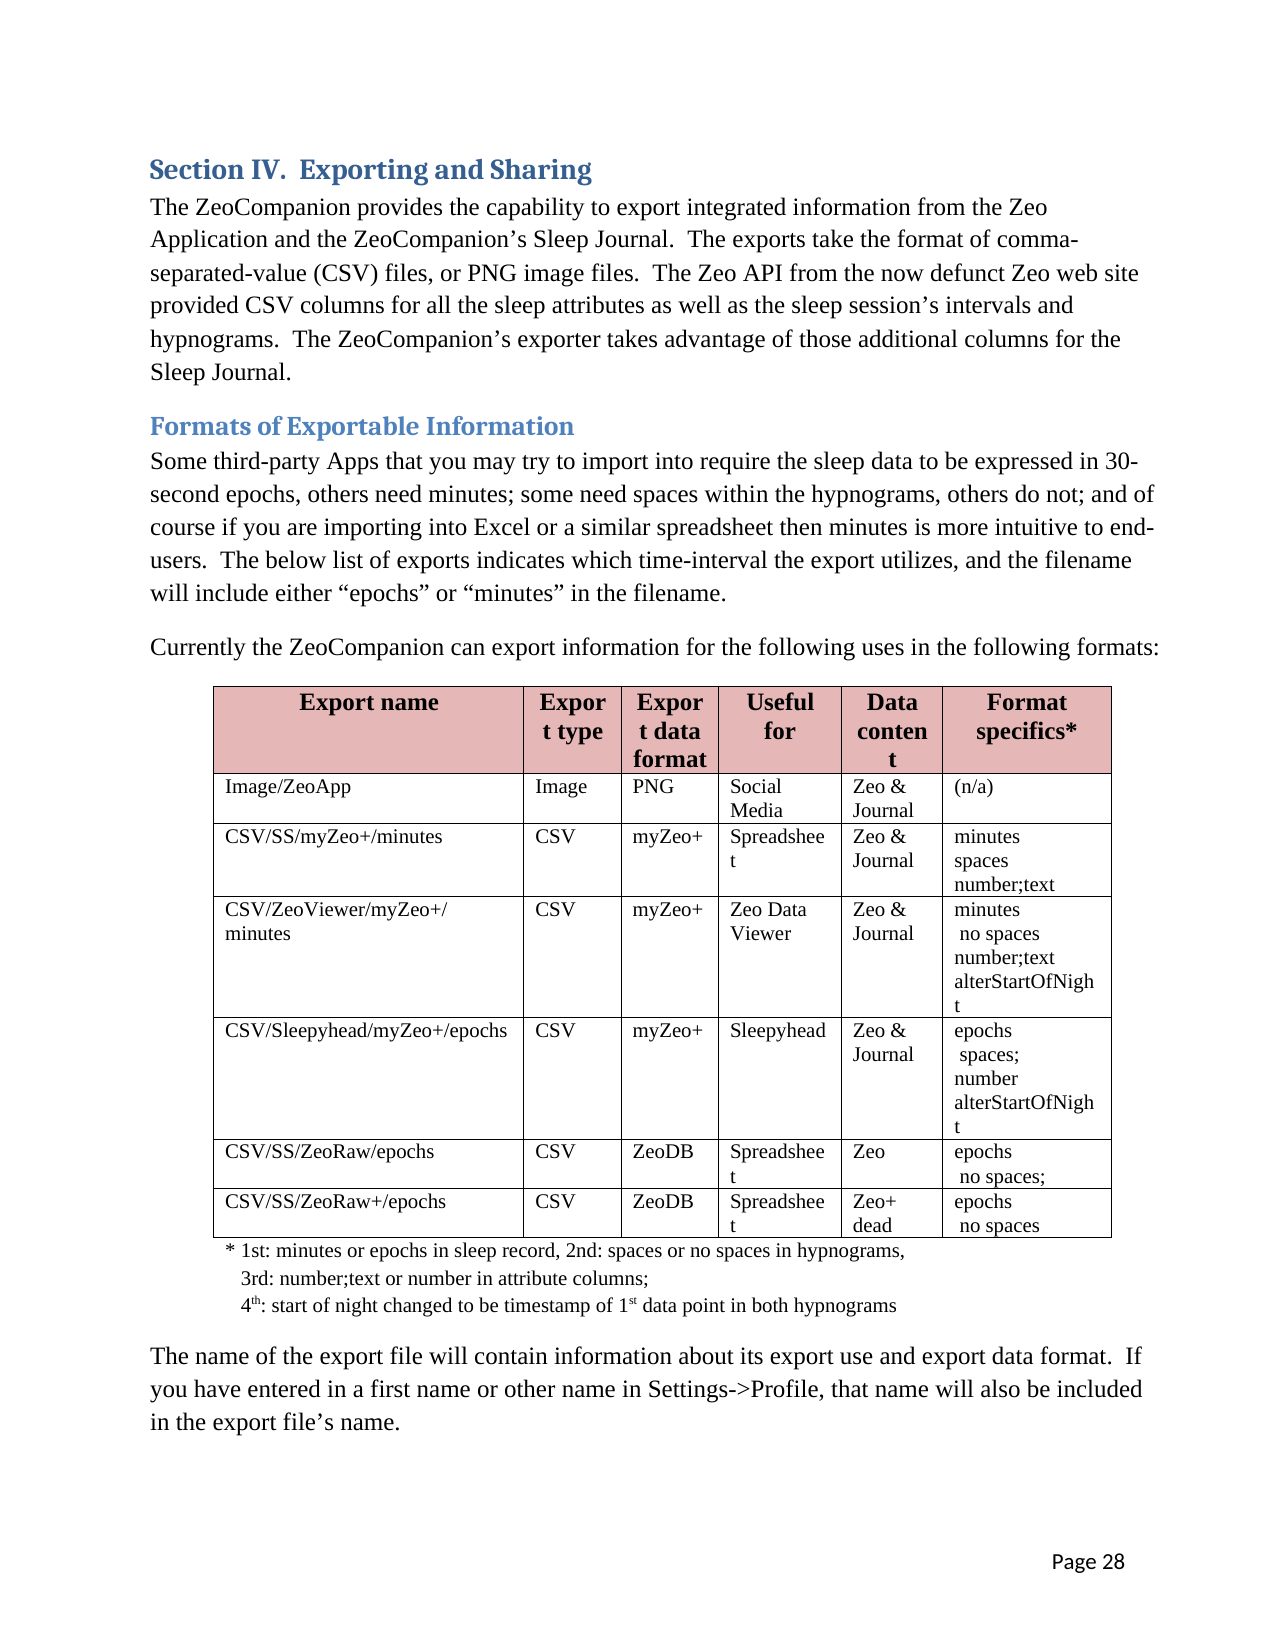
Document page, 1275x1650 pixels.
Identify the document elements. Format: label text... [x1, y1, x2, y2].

text Some third-party Apps that you may try to import into require the sleep data to be expressed in 30-second epochs, others need minutes; some need spaces within the hypnograms, others do not; and of course if you are importing into Excel or a similar spreadsheet then minutes is more intuitive to end-users. The below list of exports indicates which time-interval the export utilizes, and the filename will include either “epochs” or “minutes” in the filename. [150, 446, 1162, 607]
table_cell Image [524, 774, 621, 822]
table_cell CSV/SS/ZeoRaw+/epochs [214, 1189, 523, 1237]
table_cell Social Media [719, 774, 841, 822]
table_cell CSV [524, 1018, 621, 1138]
table_cell Zeo & Journal [842, 774, 942, 822]
text * 1st: minutes or epochs in sleep record, 2nd: spaces or no spaces in hypnograms, 3rd: number;text or number in attribute columns; 4th: start of night changed to be timestamp of 1st data point in both hypnograms [225, 1238, 1162, 1317]
table_cell epochs no spaces [943, 1189, 1111, 1237]
table_cell ZeoDB [622, 1189, 718, 1237]
table_cell Zeo & Journal [842, 1018, 942, 1138]
table_cell Zeo & Journal [842, 824, 942, 896]
table_cell ZeoDB [622, 1140, 718, 1188]
table_cell CSV [524, 1140, 621, 1188]
table_cell Spreadsheet [719, 1140, 841, 1188]
table_cell CSV [524, 1189, 621, 1237]
table_cell (n/a) [943, 774, 1111, 822]
table_cell minutes no spaces number;text alterStartOfNight [943, 897, 1111, 1017]
subtitle Formats of Exportable Information [150, 411, 1162, 442]
table_header Format specifics* [943, 687, 1111, 773]
table_cell myZeo+ [622, 897, 718, 1017]
table_cell minutes spaces number;text [943, 824, 1111, 896]
table_cell Zeo+ dead [842, 1189, 942, 1237]
table_cell Sleepyhead [719, 1018, 841, 1138]
table_cell CSV/SS/ZeoRaw/epochs [214, 1140, 523, 1188]
table_cell epochs spaces; number alterStartOfNight [943, 1018, 1111, 1138]
table_cell Zeo Data Viewer [719, 897, 841, 1017]
table_header Export type [524, 687, 621, 773]
table_cell CSV/SS/myZeo+/minutes [214, 824, 523, 896]
table_header Data content [842, 687, 942, 773]
table_cell Zeo & Journal [842, 897, 942, 1017]
table_cell CSV/ZeoViewer/myZeo+/minutes [214, 897, 523, 1017]
table_cell PNG [622, 774, 718, 822]
table_cell Zeo [842, 1140, 942, 1188]
table_cell myZeo+ [622, 824, 718, 896]
table_cell CSV [524, 824, 621, 896]
text The ZeoCompanion provides the capability to export integrated information from the Zeo Application and the ZeoCompanion’s Sleep Journal. The exports take the format of comma-separated-value (CSV) files, or PNG image files. The Zeo API from the now defunct Zeo web site provided CSV columns for all the sleep attributes as well as the sleep session’s intervals and hypnograms. The ZeoCompanion’s exporter takes advantage of those additional columns for the Sleep Journal. [150, 192, 1162, 385]
text Currently the ZeoCompanion can export information for the following uses in the following formats: [150, 632, 1162, 661]
table_header Export name [214, 687, 523, 773]
subtitle Section IV. Exporting and Sharing [150, 153, 1162, 187]
table_cell CSV/Sleepyhead/myZeo+/epochs [214, 1018, 523, 1138]
table_cell epochs no spaces; [943, 1140, 1111, 1188]
table_cell Spreadsheet [719, 1189, 841, 1237]
table_cell Image/ZeoApp [214, 774, 523, 822]
table_cell CSV [524, 897, 621, 1017]
table_cell Spreadsheet [719, 824, 841, 896]
table_cell myZeo+ [622, 1018, 718, 1138]
table_header Export data format [622, 687, 718, 773]
table_header Useful for [719, 687, 841, 773]
text The name of the export file will contain information about its export use and export data format. If you have entered in a first name or other name in Settings->Profile, that name will also be included in the export file’s name. [150, 1341, 1162, 1436]
